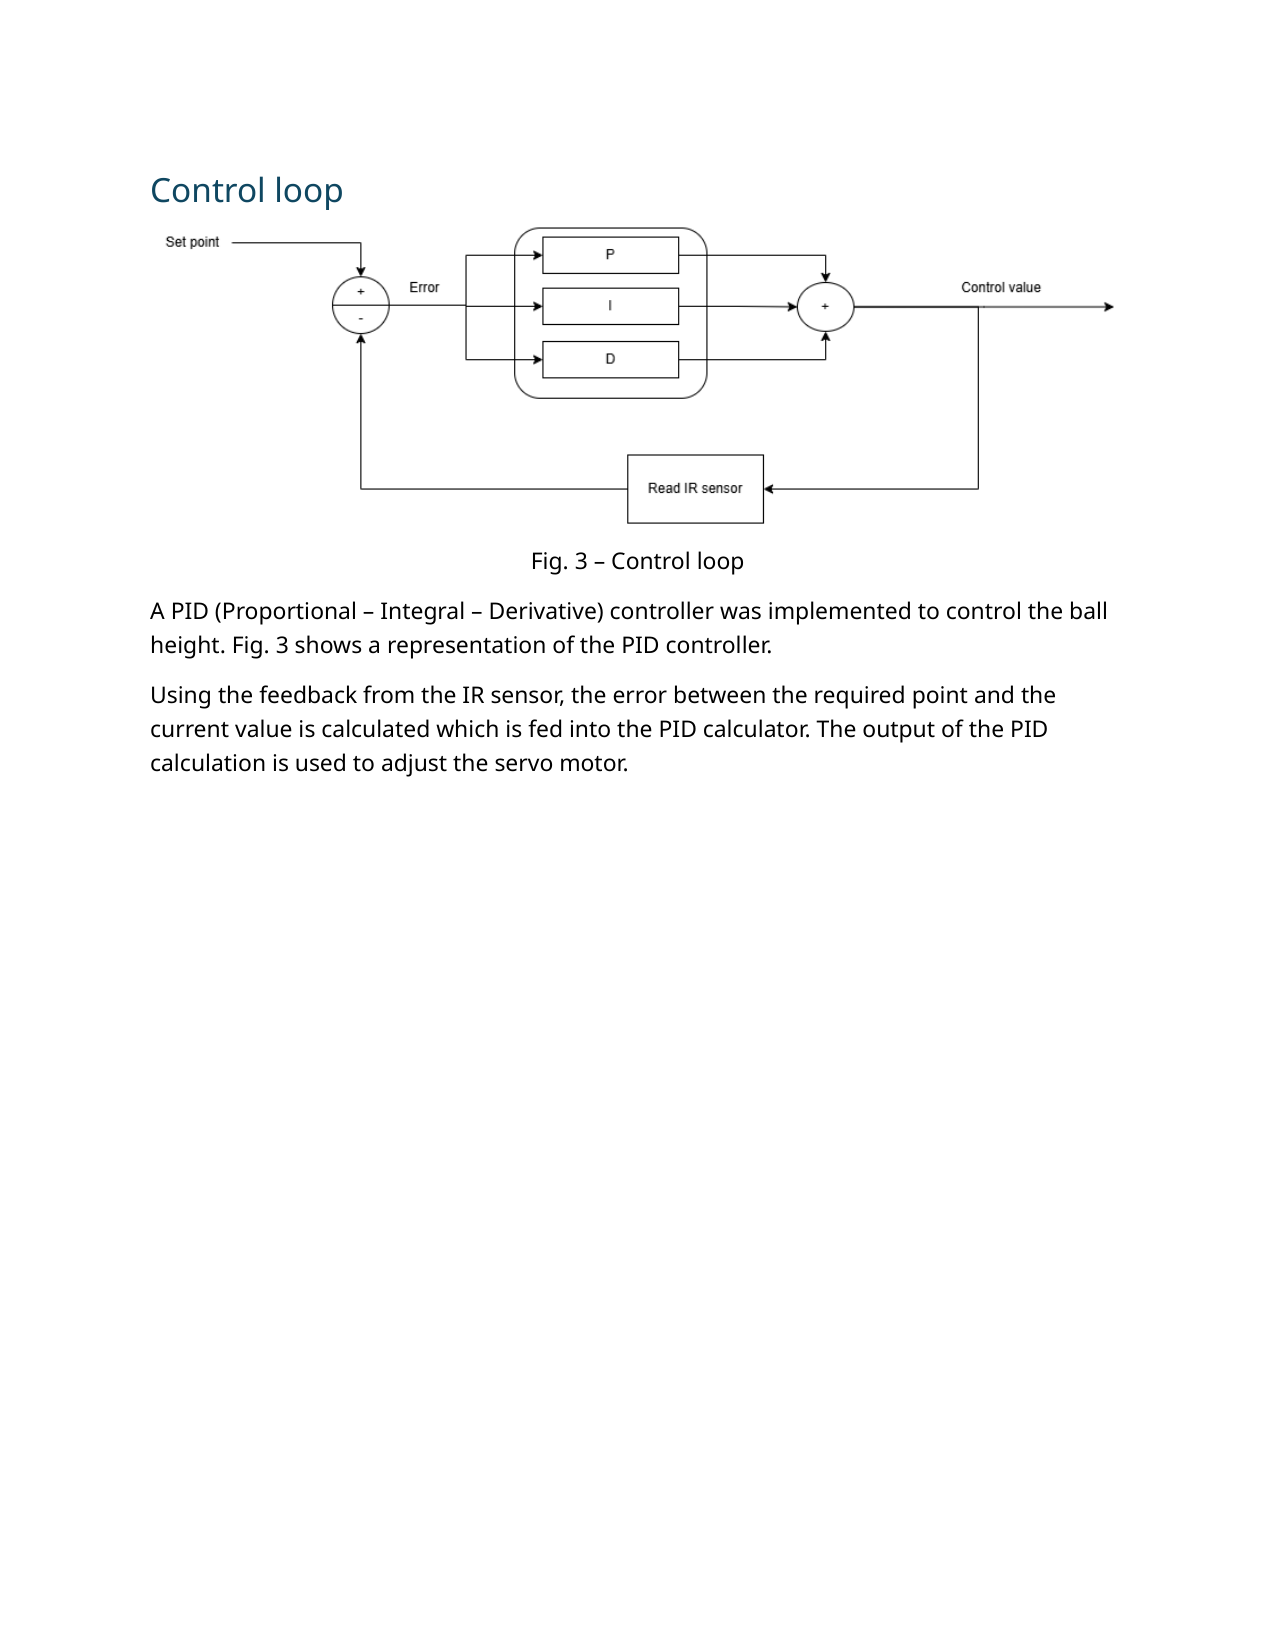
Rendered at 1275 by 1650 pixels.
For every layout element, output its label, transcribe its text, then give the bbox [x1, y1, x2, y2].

text A PID (Proportional – Integral – Derivative) controller was implemented to control the ball height. Fig. 3 shows a representation of the PID controller. [150, 595, 1125, 660]
picture [150, 223, 1125, 526]
subtitle Control loop [150, 167, 1125, 212]
text Fig. 3 – Control loop [150, 545, 1125, 576]
text Using the feedback from the IR sensor, the error between the required point and the current value is calculated which is fed into the PID calculator. The output of the PID calculation is used to adjust the servo motor. [150, 679, 1125, 778]
